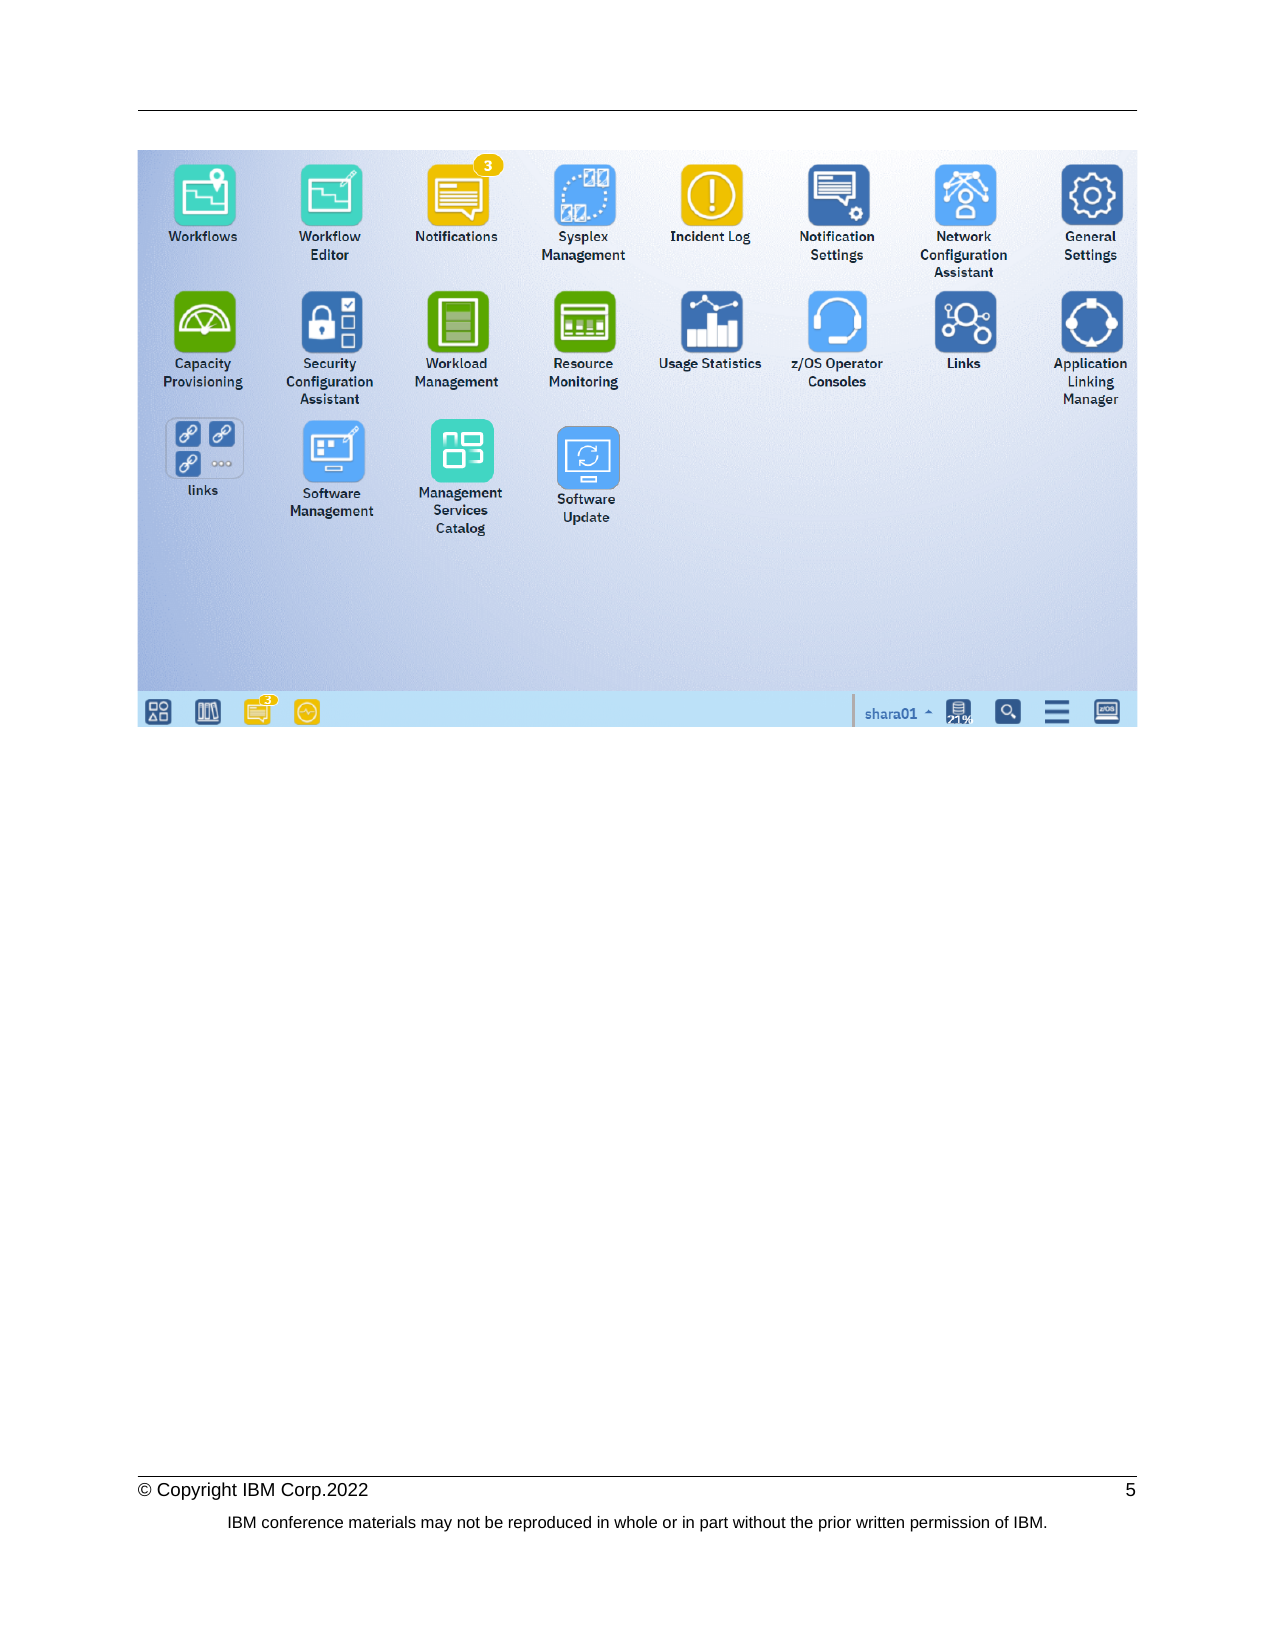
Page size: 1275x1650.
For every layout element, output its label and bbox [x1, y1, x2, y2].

picture [137, 150, 1138, 727]
